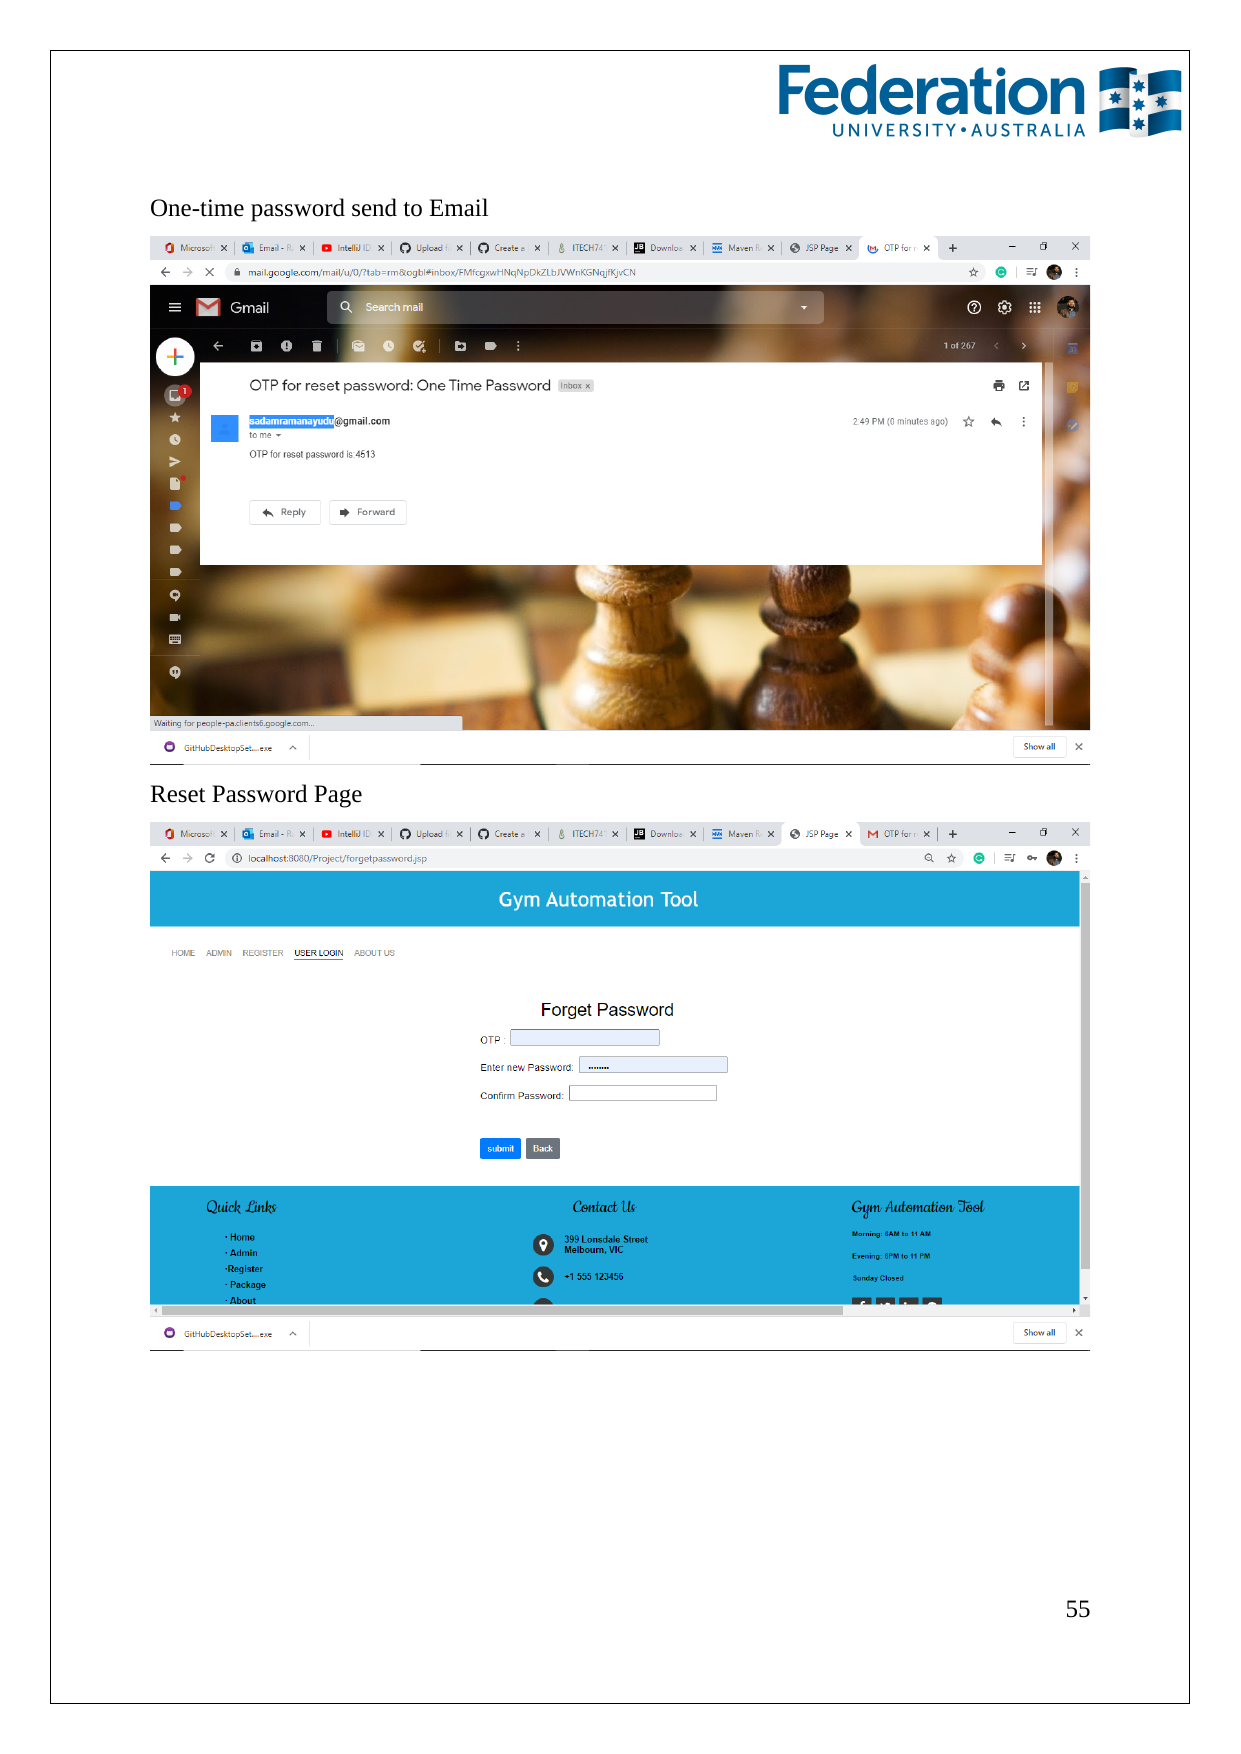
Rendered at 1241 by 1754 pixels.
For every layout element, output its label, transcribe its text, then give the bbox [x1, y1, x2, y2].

text One-time password send to Email [150, 193, 1090, 222]
picture [0, 0, 1240, 154]
picture [150, 236, 1091, 765]
text Reset Password Page [150, 779, 1090, 808]
picture [51, 51, 1189, 154]
picture [150, 822, 1091, 1351]
